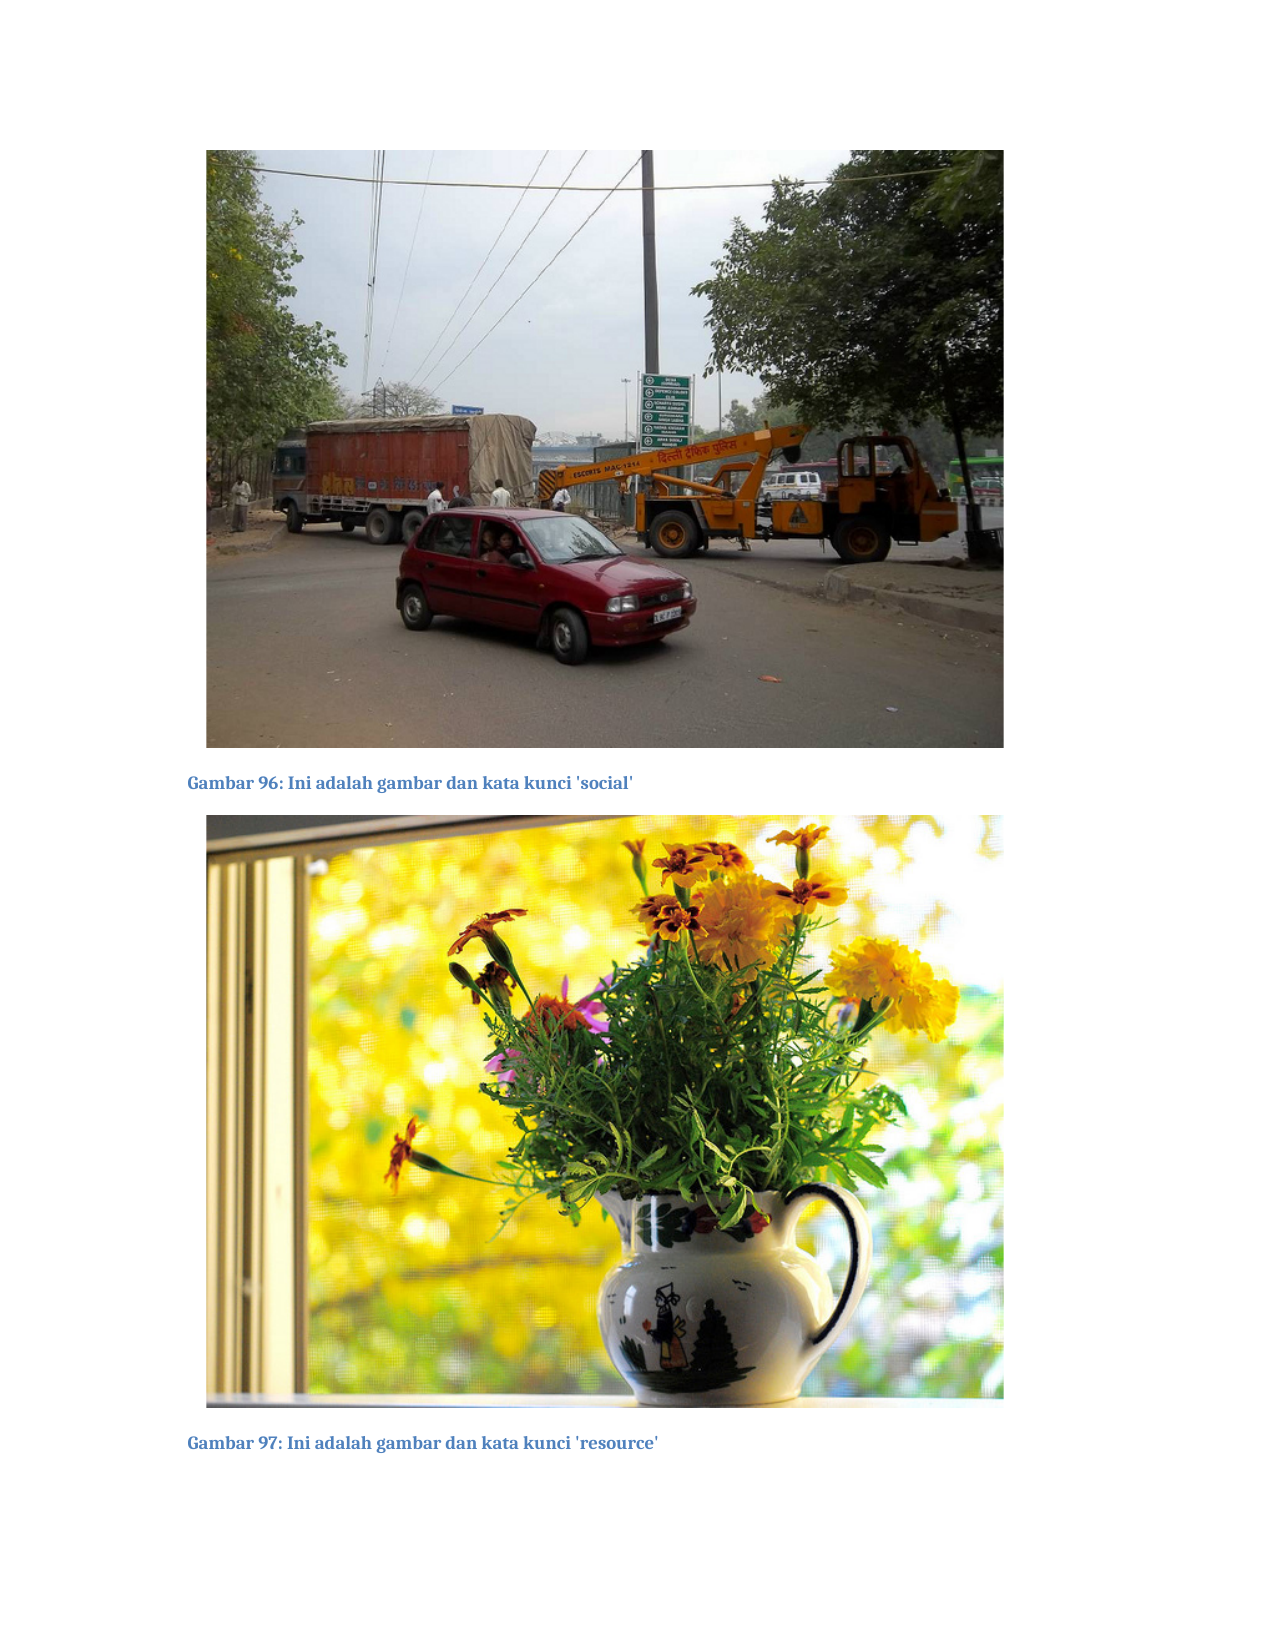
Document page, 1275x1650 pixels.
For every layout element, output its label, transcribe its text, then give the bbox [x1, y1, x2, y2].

picture [206, 150, 1004, 748]
text Gambar : Ini adalah gambar dan kata kunci 'social' [187, 773, 1087, 794]
text Gambar : Ini adalah gambar dan kata kunci 'resource' [187, 1433, 1087, 1454]
picture [206, 815, 1004, 1408]
